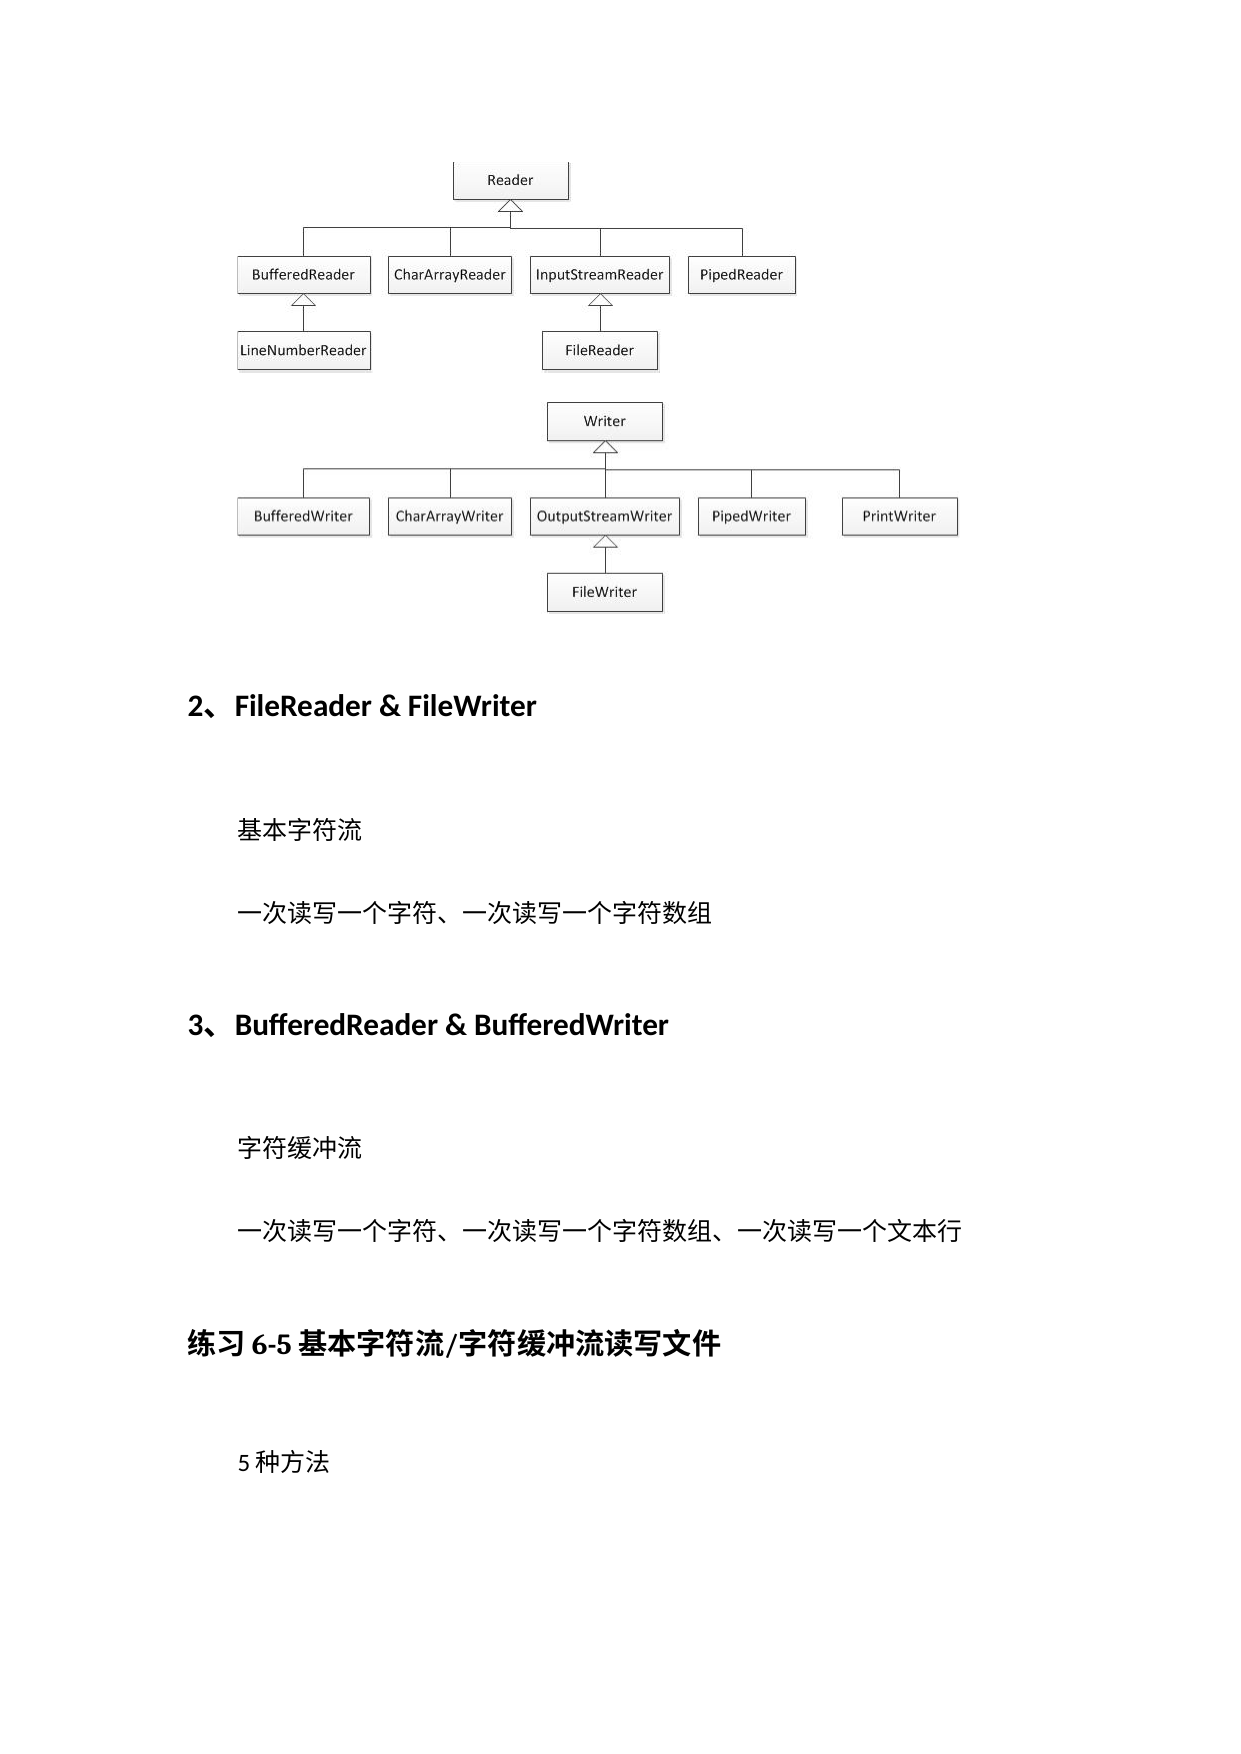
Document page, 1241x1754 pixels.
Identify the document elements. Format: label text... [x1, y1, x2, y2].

text 5种方法 [187, 1428, 1053, 1493]
text 字符缓冲流 [187, 1114, 1053, 1179]
subtitle 2、FileReader & FileWriter [187, 671, 1053, 736]
text 基本字符流 [187, 796, 1053, 861]
picture [237, 162, 797, 373]
picture [237, 402, 960, 614]
subtitle 练习6-5 基本字符流/字符缓冲流读写文件 [187, 1309, 1053, 1374]
subtitle 3、BufferedReader & BufferedWriter [187, 989, 1053, 1054]
text 一次读写一个字符、一次读写一个字符数组 [187, 879, 1053, 944]
text 一次读写一个字符、一次读写一个字符数组、一次读写一个文本行 [187, 1197, 1053, 1262]
